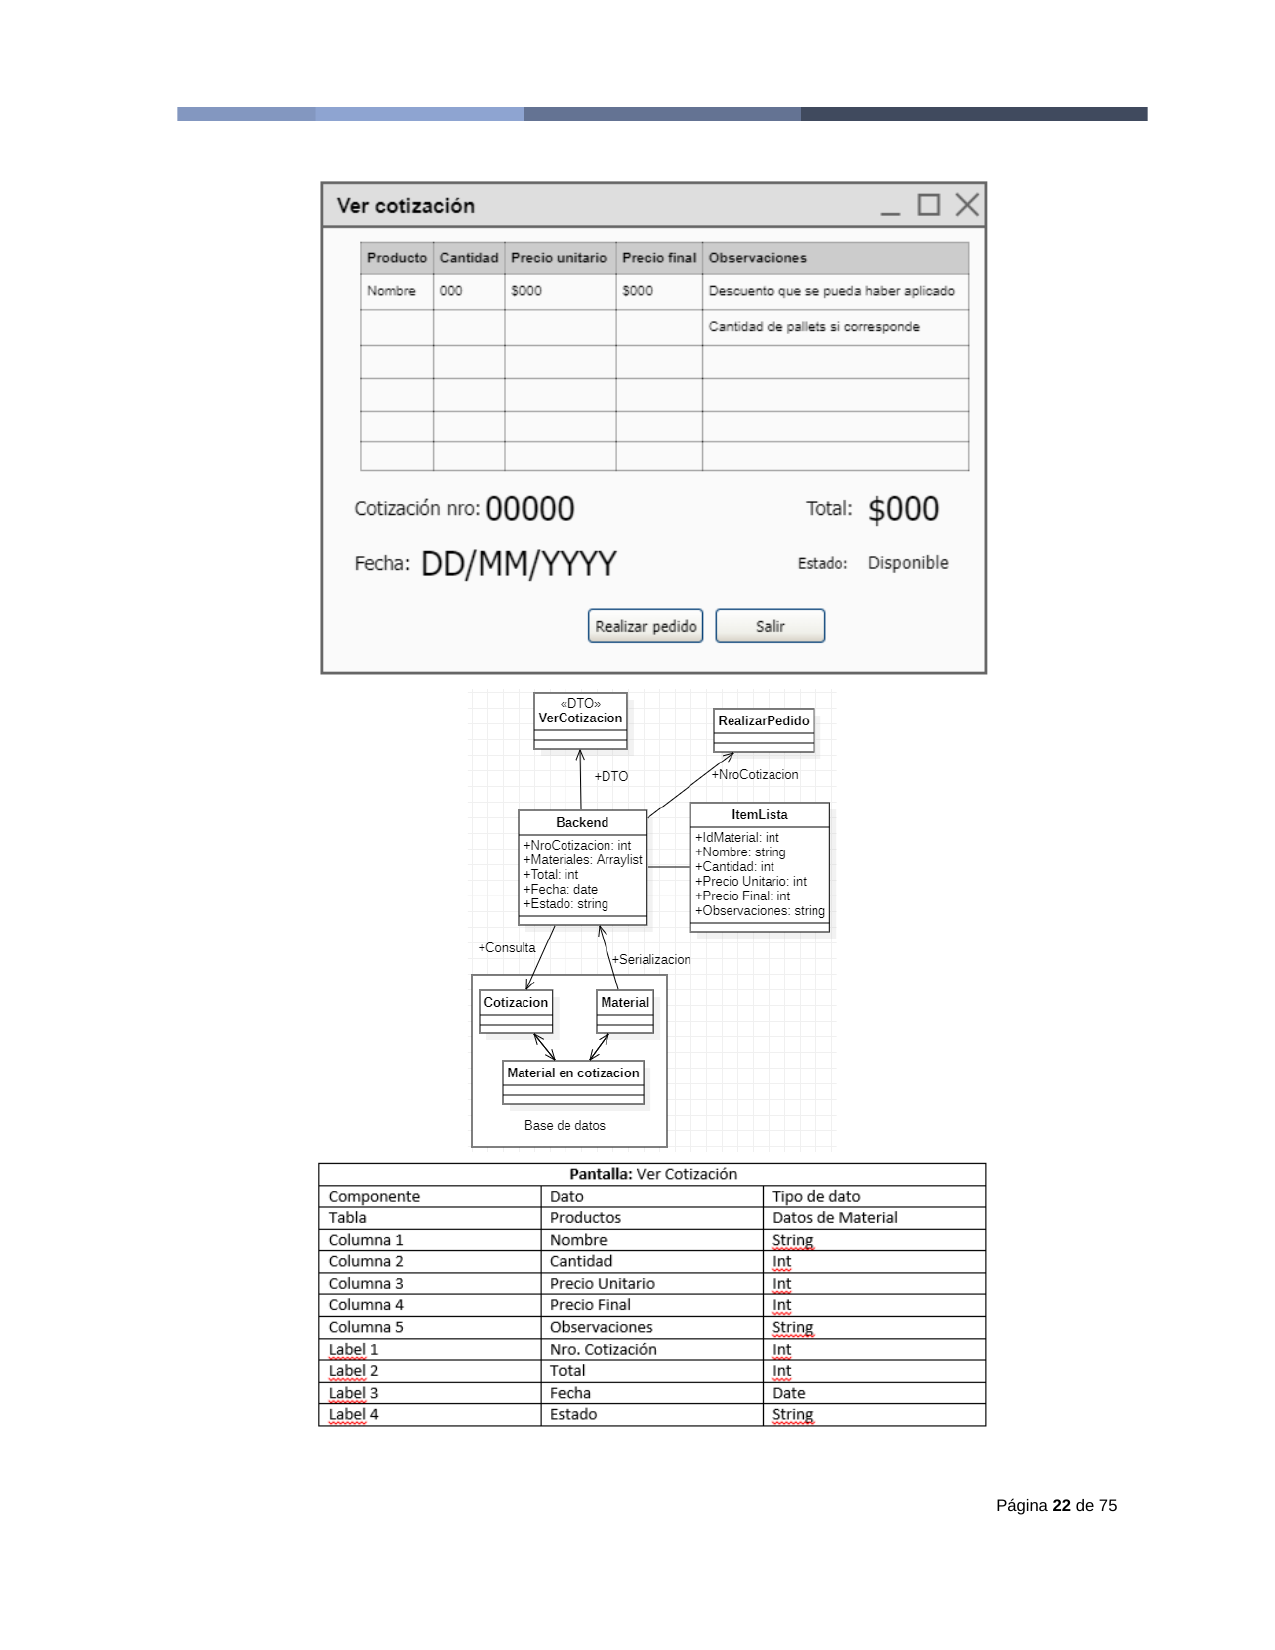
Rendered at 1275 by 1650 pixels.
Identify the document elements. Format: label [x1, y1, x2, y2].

picture [467, 689, 837, 1152]
picture [313, 1157, 992, 1431]
picture [313, 177, 992, 684]
